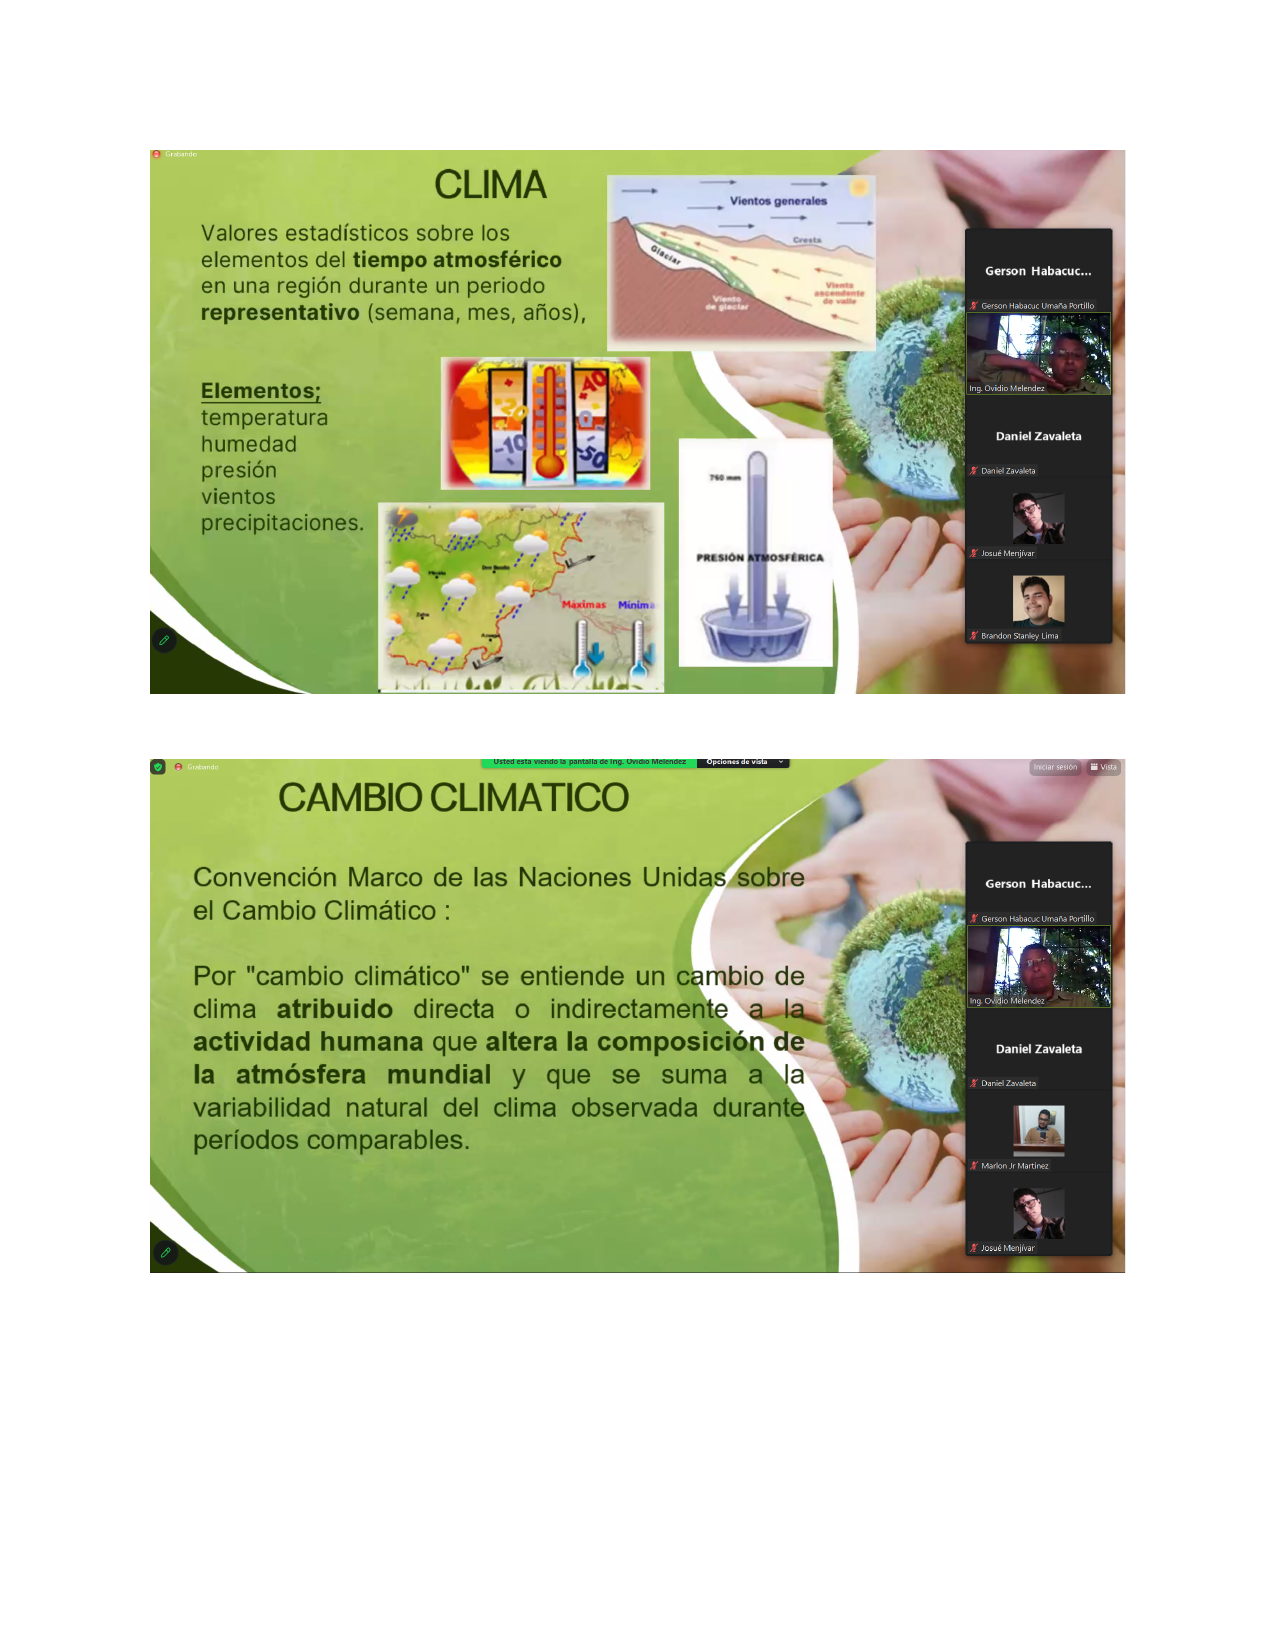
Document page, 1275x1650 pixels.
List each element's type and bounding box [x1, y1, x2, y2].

picture [150, 150, 1125, 694]
picture [150, 759, 1125, 1273]
